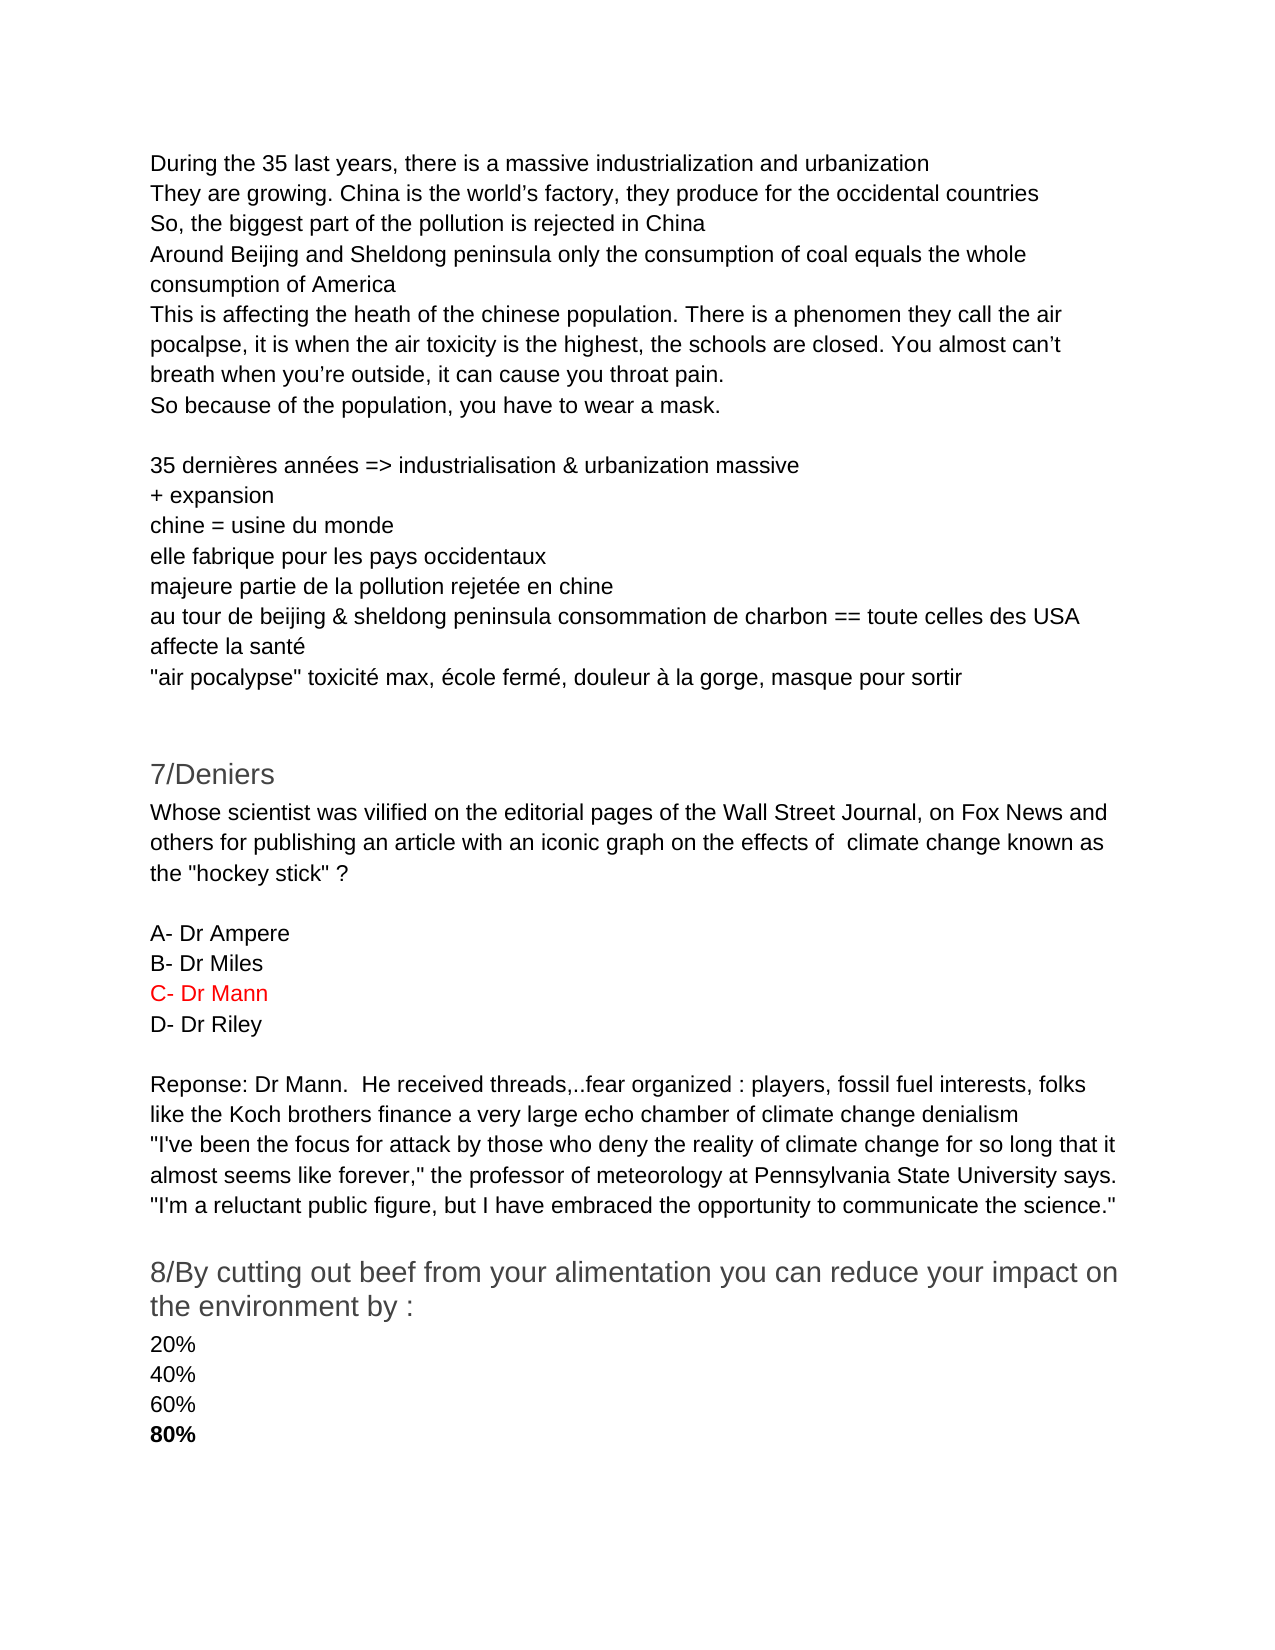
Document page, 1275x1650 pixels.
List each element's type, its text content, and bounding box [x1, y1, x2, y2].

text 80% [150, 1421, 1125, 1448]
text "I've been the focus for attack by those who deny the reality of climate change for so long that it almost seems like forever," the professor of meteorology at Pennsylvania State University says. "I'm a reluctant public figure, but I have embraced the opportunity to communicate the science." [150, 1131, 1125, 1218]
text elle fabrique pour les pays occidentaux [150, 543, 1125, 569]
text Whose scientist was vilified on the editorial pages of the Wall Street Journal, on Fox News and others for publishing an article with an iconic graph on the effects of climate change known as the "hockey stick" ? [150, 799, 1125, 886]
text Reponse: Dr Mann. He received threads,..fear organized : players, fossil fuel interests, folks like the Koch brothers finance a very large echo chamber of climate change denialism [150, 1071, 1125, 1128]
text chine = usine du monde [150, 512, 1125, 539]
text majeure partie de la pollution rejetée en chine [150, 573, 1125, 599]
text 35 dernières années => industrialisation & urbanization massive [150, 452, 1125, 478]
text D- Dr Riley [150, 1011, 1125, 1037]
text 20% [150, 1331, 1125, 1357]
text B- Dr Miles [150, 950, 1125, 977]
text A- Dr Ampere [150, 920, 1125, 946]
text "air pocalypse" toxicité max, école fermé, douleur à la gorge, masque pour sortir [150, 663, 1125, 690]
text + expansion [150, 482, 1125, 509]
text C- Dr Mann [150, 980, 1125, 1007]
text They are growing. China is the world’s factory, they produce for the occidental countries [150, 180, 1125, 207]
subtitle 8/By cutting out beef from your alimentation you can reduce your impact on the environment by : [150, 1255, 1125, 1322]
subtitle 7/Deniers [150, 757, 1125, 791]
text 60% [150, 1391, 1125, 1418]
text So, the biggest part of the pollution is rejected in China [150, 210, 1125, 237]
text So because of the population, you have to wear a mask. [150, 392, 1125, 418]
text This is affecting the heath of the chinese population. There is a phenomen they call the air pocalpse, it is when the air toxicity is the highest, the schools are closed. You almost can’t breath when you’re outside, it can cause you throat pain. [150, 301, 1125, 388]
text affecte la santé [150, 633, 1125, 660]
text 40% [150, 1361, 1125, 1387]
text During the 35 last years, there is a massive industrialization and urbanization [150, 150, 1125, 176]
text au tour de beijing & sheldong peninsula consommation de charbon == toute celles des USA [150, 603, 1125, 629]
text Around Beijing and Sheldong peninsula only the consumption of coal equals the whole consumption of America [150, 241, 1125, 297]
